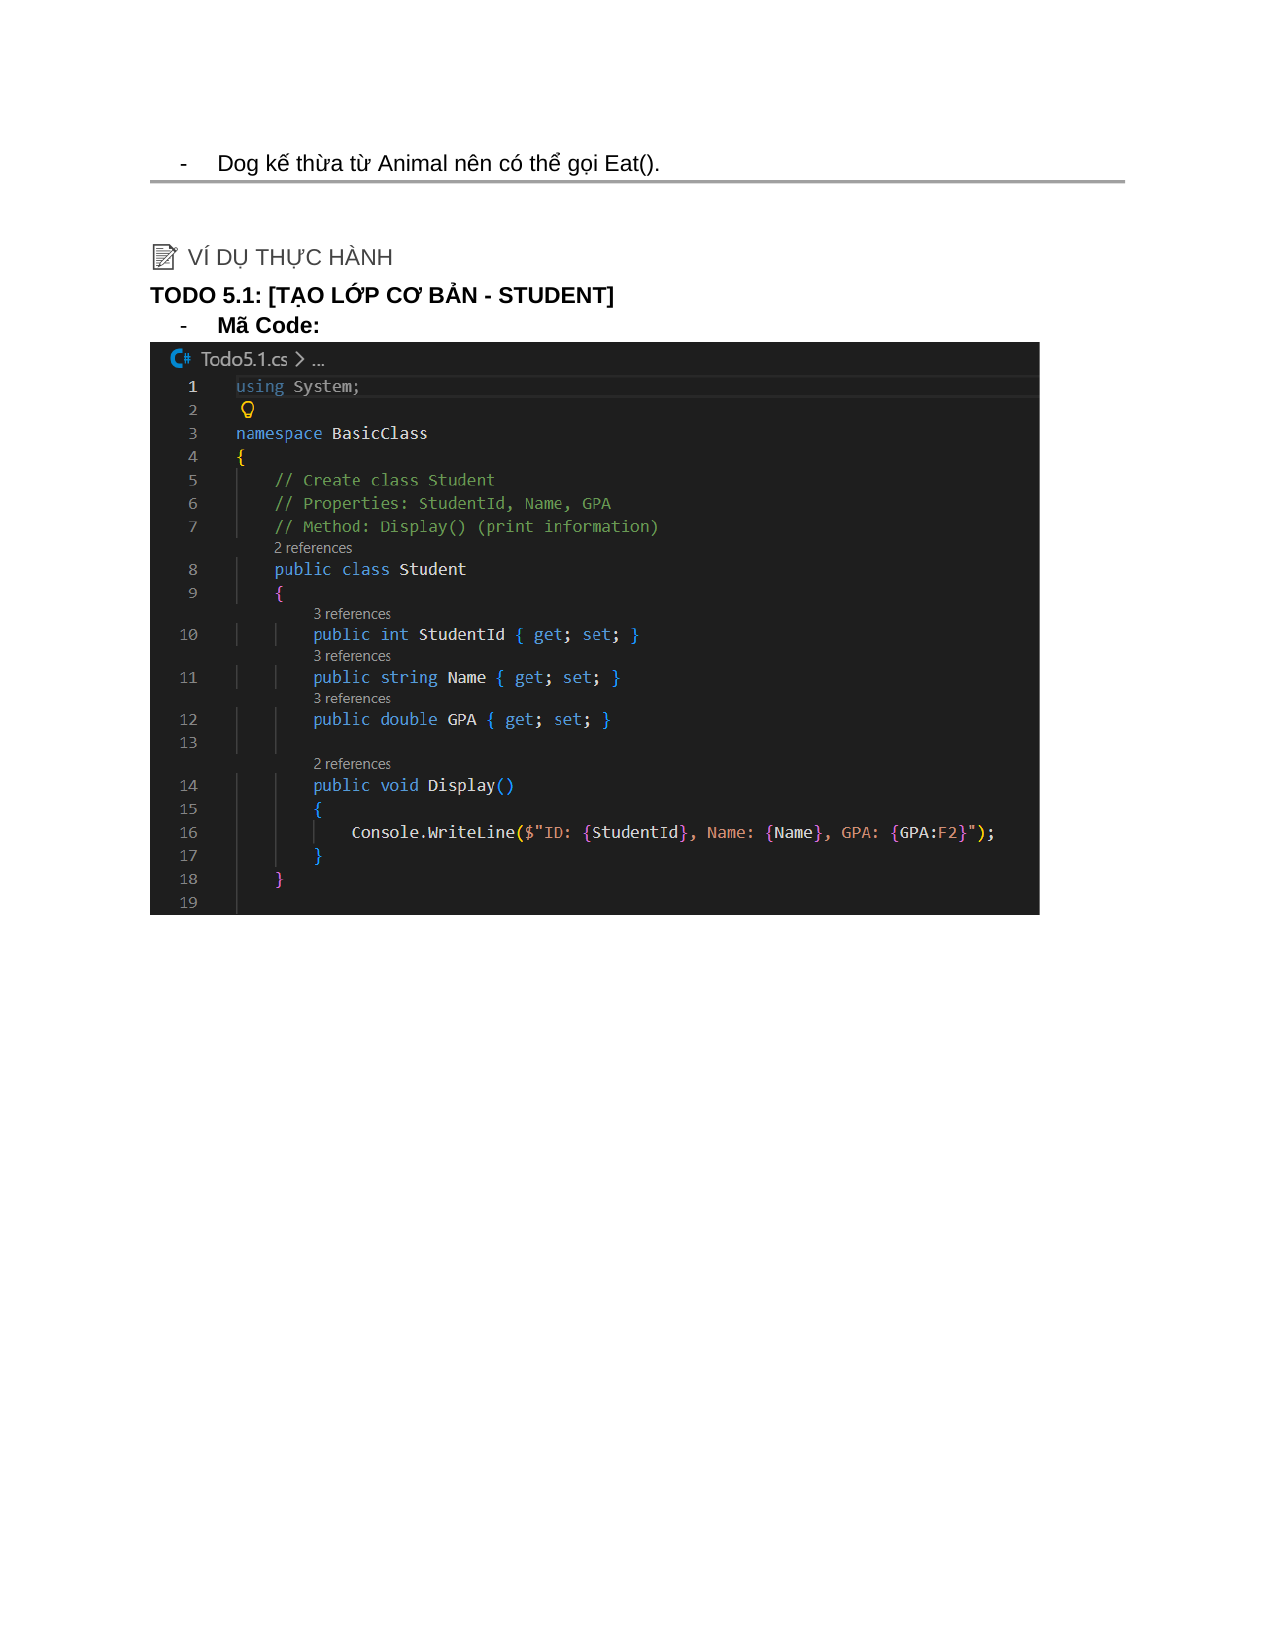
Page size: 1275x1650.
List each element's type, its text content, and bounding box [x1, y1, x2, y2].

subtitle 📝 VÍ DỤ THỰC HÀNH [154, 244, 1125, 270]
list Dog kế thừa từ Animal nên có thể gọi Eat(). [179, 150, 1125, 176]
text TODO 5.1: [TẠO LỚP CƠ BẢN - STUDENT] [150, 282, 1125, 309]
list Mã Code: [179, 312, 1125, 339]
picture [150, 342, 1040, 915]
